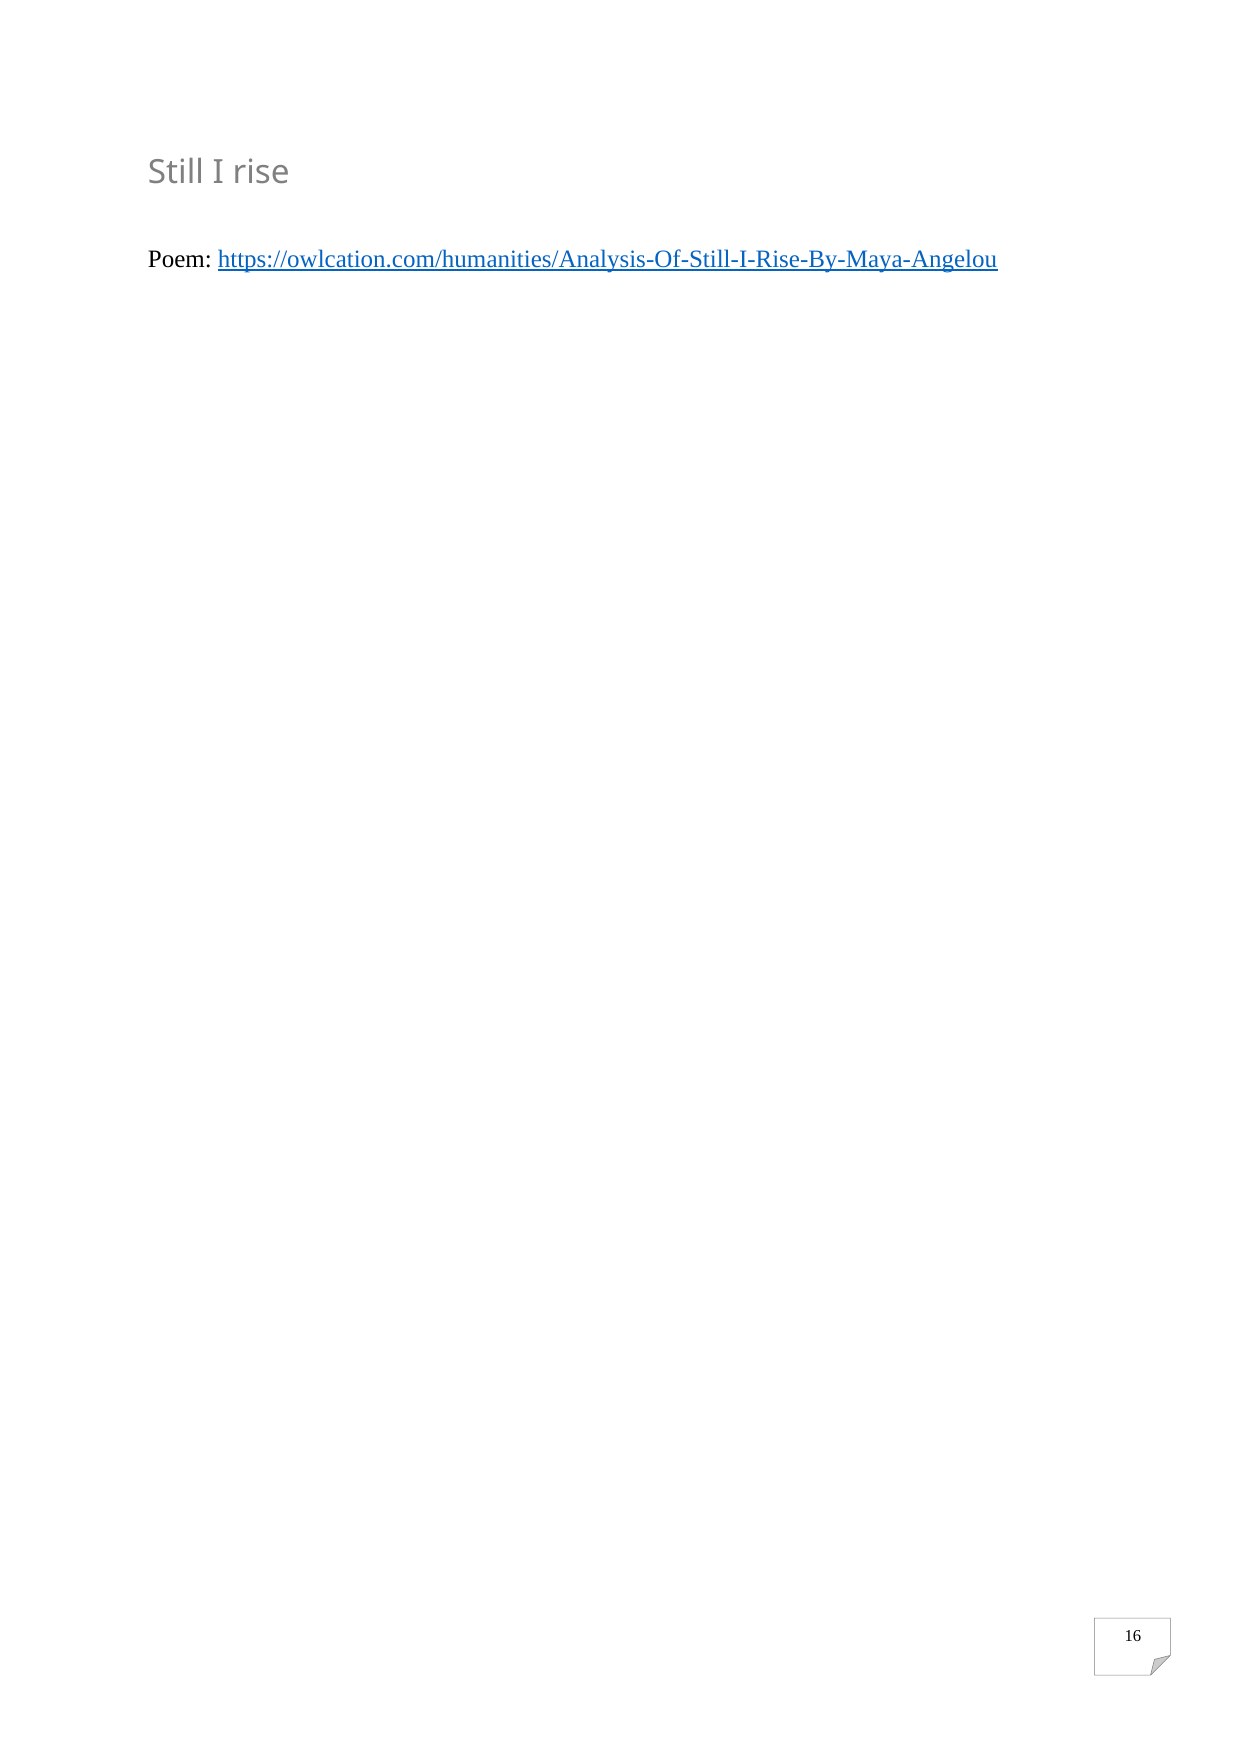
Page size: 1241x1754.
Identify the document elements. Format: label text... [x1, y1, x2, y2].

subtitle Still I rise [148, 148, 1093, 193]
text Poem: https://owlcation.com/humanities/Analysis-Of-Still-I-Rise-By-Maya-Angelou [148, 244, 1093, 273]
